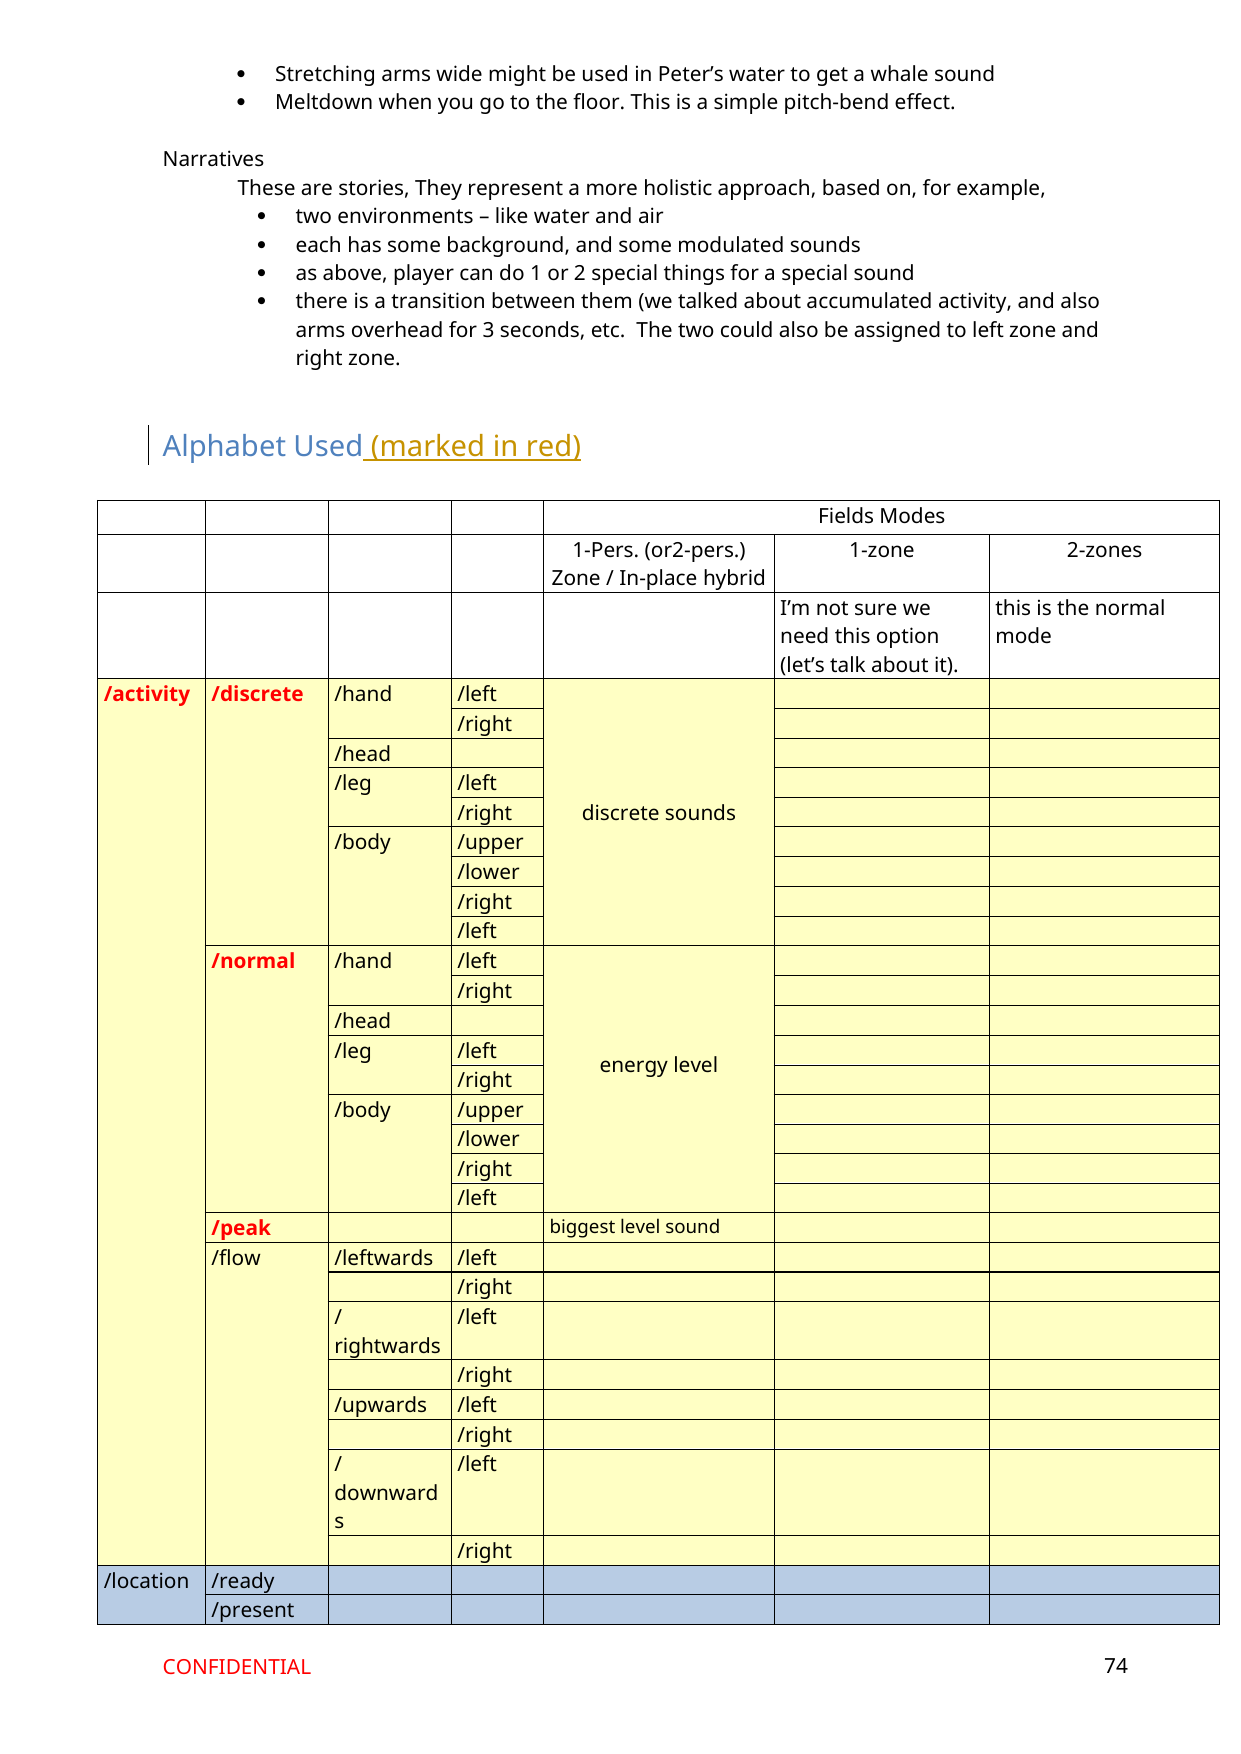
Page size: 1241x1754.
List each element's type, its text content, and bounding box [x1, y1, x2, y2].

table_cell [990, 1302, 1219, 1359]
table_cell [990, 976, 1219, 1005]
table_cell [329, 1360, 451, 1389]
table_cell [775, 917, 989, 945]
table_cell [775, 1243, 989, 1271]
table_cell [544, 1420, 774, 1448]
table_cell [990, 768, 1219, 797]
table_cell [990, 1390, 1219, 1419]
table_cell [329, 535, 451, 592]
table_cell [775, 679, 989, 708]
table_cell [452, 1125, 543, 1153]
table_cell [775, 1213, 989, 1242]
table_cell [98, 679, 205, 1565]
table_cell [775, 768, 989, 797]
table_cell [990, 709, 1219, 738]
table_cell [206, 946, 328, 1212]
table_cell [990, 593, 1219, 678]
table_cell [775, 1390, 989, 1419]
text as above, player can do 1 or 2 special things for a special sound [258, 258, 1122, 287]
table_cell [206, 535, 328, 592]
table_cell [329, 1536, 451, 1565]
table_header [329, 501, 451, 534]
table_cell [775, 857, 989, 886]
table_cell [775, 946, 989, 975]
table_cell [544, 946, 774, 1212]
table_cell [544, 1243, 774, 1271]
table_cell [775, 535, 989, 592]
text each has some background, and some modulated sounds [258, 230, 1122, 258]
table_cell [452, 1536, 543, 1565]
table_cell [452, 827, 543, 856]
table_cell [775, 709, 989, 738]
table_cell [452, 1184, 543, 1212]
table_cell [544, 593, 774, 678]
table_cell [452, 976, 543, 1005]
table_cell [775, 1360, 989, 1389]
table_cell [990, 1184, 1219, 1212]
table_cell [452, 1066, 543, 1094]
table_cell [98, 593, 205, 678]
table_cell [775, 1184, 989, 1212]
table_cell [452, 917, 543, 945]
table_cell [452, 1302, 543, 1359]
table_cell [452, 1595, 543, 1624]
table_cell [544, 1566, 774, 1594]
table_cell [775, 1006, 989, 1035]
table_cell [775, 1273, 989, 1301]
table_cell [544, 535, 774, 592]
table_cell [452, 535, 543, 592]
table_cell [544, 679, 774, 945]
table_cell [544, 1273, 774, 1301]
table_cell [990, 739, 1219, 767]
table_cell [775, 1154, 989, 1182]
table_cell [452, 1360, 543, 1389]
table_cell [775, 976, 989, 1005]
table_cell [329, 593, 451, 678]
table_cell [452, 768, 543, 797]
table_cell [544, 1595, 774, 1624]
text Stretching arms wide might be used in Peter’s water to get a whale sound [237, 59, 1122, 87]
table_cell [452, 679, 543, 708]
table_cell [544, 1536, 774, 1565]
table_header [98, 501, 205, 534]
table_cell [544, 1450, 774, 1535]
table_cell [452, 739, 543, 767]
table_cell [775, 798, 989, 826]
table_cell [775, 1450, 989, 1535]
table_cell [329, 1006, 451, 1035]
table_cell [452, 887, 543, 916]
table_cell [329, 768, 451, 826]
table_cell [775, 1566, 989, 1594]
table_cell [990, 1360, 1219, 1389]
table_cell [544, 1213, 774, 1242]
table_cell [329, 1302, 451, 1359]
text there is a transition between them (we talked about accumulated activity, and also arms overhead for 3 seconds, etc. The two could also be assigned to left zone and right zone. [258, 287, 1122, 372]
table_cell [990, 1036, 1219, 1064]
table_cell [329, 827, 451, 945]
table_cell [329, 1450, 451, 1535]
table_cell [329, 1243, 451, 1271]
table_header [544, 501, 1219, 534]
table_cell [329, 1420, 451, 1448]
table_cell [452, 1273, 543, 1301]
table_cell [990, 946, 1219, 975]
text Meltdown when you go to the floor. This is a simple pitch-bend effect. [237, 87, 1122, 116]
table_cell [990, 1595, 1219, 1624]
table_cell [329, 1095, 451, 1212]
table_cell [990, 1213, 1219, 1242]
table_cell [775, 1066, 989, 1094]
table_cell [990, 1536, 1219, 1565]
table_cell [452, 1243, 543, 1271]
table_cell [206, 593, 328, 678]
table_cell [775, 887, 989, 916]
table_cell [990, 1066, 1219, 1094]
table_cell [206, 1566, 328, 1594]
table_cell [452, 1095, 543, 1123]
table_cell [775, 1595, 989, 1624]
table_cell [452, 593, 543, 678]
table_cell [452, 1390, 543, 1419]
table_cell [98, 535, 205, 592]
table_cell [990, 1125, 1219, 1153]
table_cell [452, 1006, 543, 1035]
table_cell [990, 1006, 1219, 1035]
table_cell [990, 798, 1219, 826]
text two environments – like water and air [258, 201, 1122, 230]
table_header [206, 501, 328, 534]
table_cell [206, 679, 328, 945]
text These are stories, They represent a more holistic approach, based on, for example, [236, 173, 1122, 201]
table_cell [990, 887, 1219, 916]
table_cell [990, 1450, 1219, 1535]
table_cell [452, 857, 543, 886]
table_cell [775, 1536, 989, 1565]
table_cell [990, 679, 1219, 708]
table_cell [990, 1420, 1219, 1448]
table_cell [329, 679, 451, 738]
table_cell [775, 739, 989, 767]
subtitle Alphabet Used [162, 425, 1122, 465]
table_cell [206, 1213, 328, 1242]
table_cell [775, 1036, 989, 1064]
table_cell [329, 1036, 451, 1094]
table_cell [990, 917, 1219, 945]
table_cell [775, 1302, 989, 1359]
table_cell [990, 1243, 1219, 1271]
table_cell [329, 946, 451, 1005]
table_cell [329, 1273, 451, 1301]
text Narratives [162, 144, 1122, 173]
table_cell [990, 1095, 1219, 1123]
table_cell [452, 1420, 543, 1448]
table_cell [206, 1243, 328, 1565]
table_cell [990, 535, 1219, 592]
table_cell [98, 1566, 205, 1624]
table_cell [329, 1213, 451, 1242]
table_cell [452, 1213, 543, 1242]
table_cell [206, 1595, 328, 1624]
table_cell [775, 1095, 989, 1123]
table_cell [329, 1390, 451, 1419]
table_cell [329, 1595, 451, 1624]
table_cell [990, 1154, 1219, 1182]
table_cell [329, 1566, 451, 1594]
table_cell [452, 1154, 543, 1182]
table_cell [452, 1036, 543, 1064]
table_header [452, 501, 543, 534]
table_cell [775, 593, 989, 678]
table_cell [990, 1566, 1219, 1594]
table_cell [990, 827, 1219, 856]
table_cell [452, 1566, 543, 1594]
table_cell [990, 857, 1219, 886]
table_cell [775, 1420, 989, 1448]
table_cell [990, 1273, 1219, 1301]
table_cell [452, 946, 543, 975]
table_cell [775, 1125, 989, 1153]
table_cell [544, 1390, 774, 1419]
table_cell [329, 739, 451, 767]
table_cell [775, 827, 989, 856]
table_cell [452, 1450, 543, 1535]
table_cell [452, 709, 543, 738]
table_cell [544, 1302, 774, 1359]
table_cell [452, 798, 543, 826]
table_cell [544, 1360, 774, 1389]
